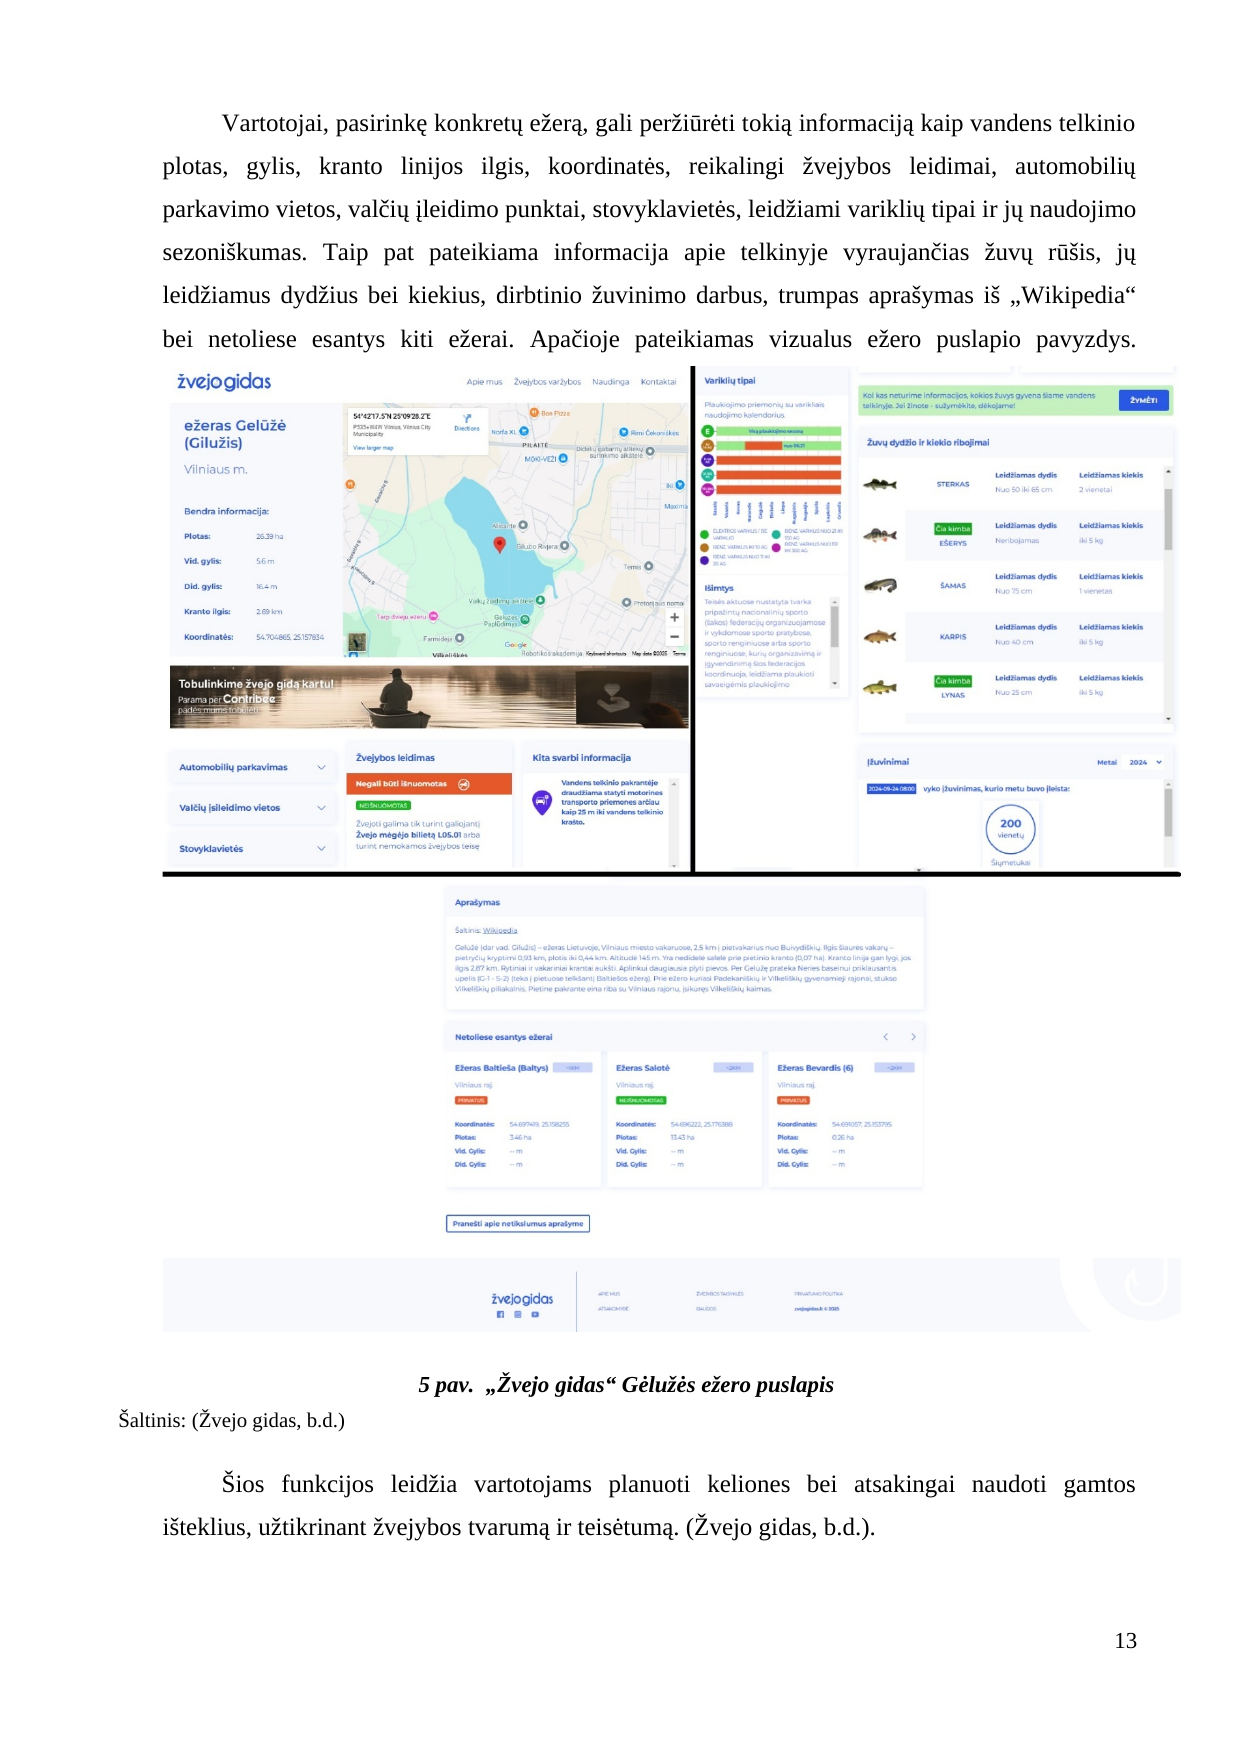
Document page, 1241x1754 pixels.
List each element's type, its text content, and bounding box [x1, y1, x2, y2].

text Vartotojai, pasirinkę konkretų ežerą, gali peržiūrėti tokią informaciją kaip vandens telkinio plotas, gylis, kranto linijos ilgis, koordinatės, reikalingi žvejybos leidimai, automobilių parkavimo vietos, valčių įleidimo punktai, stovyklavietės, leidžiami variklių tipai ir jų naudojimo sezoniškumas. Taip pat pateikiama informacija apie telkinyje vyraujančias žuvų rūšis, jų leidžiamus dydžius bei kiekius, dirbtinio žuvinimo darbus, trumpas aprašymas iš „Wikipedia“ bei netoliese esantys kiti ežerai. Apačioje pateikiamas vizualus ežero puslapio pavyzdys. [162, 108, 1137, 366]
text 5 pav. „Žvejo gidas“ Gėlužės ežero puslapis [118, 1371, 1137, 1398]
text Šaltinis: (Žvejo gidas, b.d.) [118, 1408, 1137, 1432]
text Šios funkcijos leidžia vartotojams planuoti keliones bei atsakingai naudoti gamtos išteklius, užtikrinant žvejybos tvarumą ir teisėtumą. (Žvejo gidas, b.d.). [162, 1469, 1137, 1541]
picture [162, 366, 1182, 1332]
